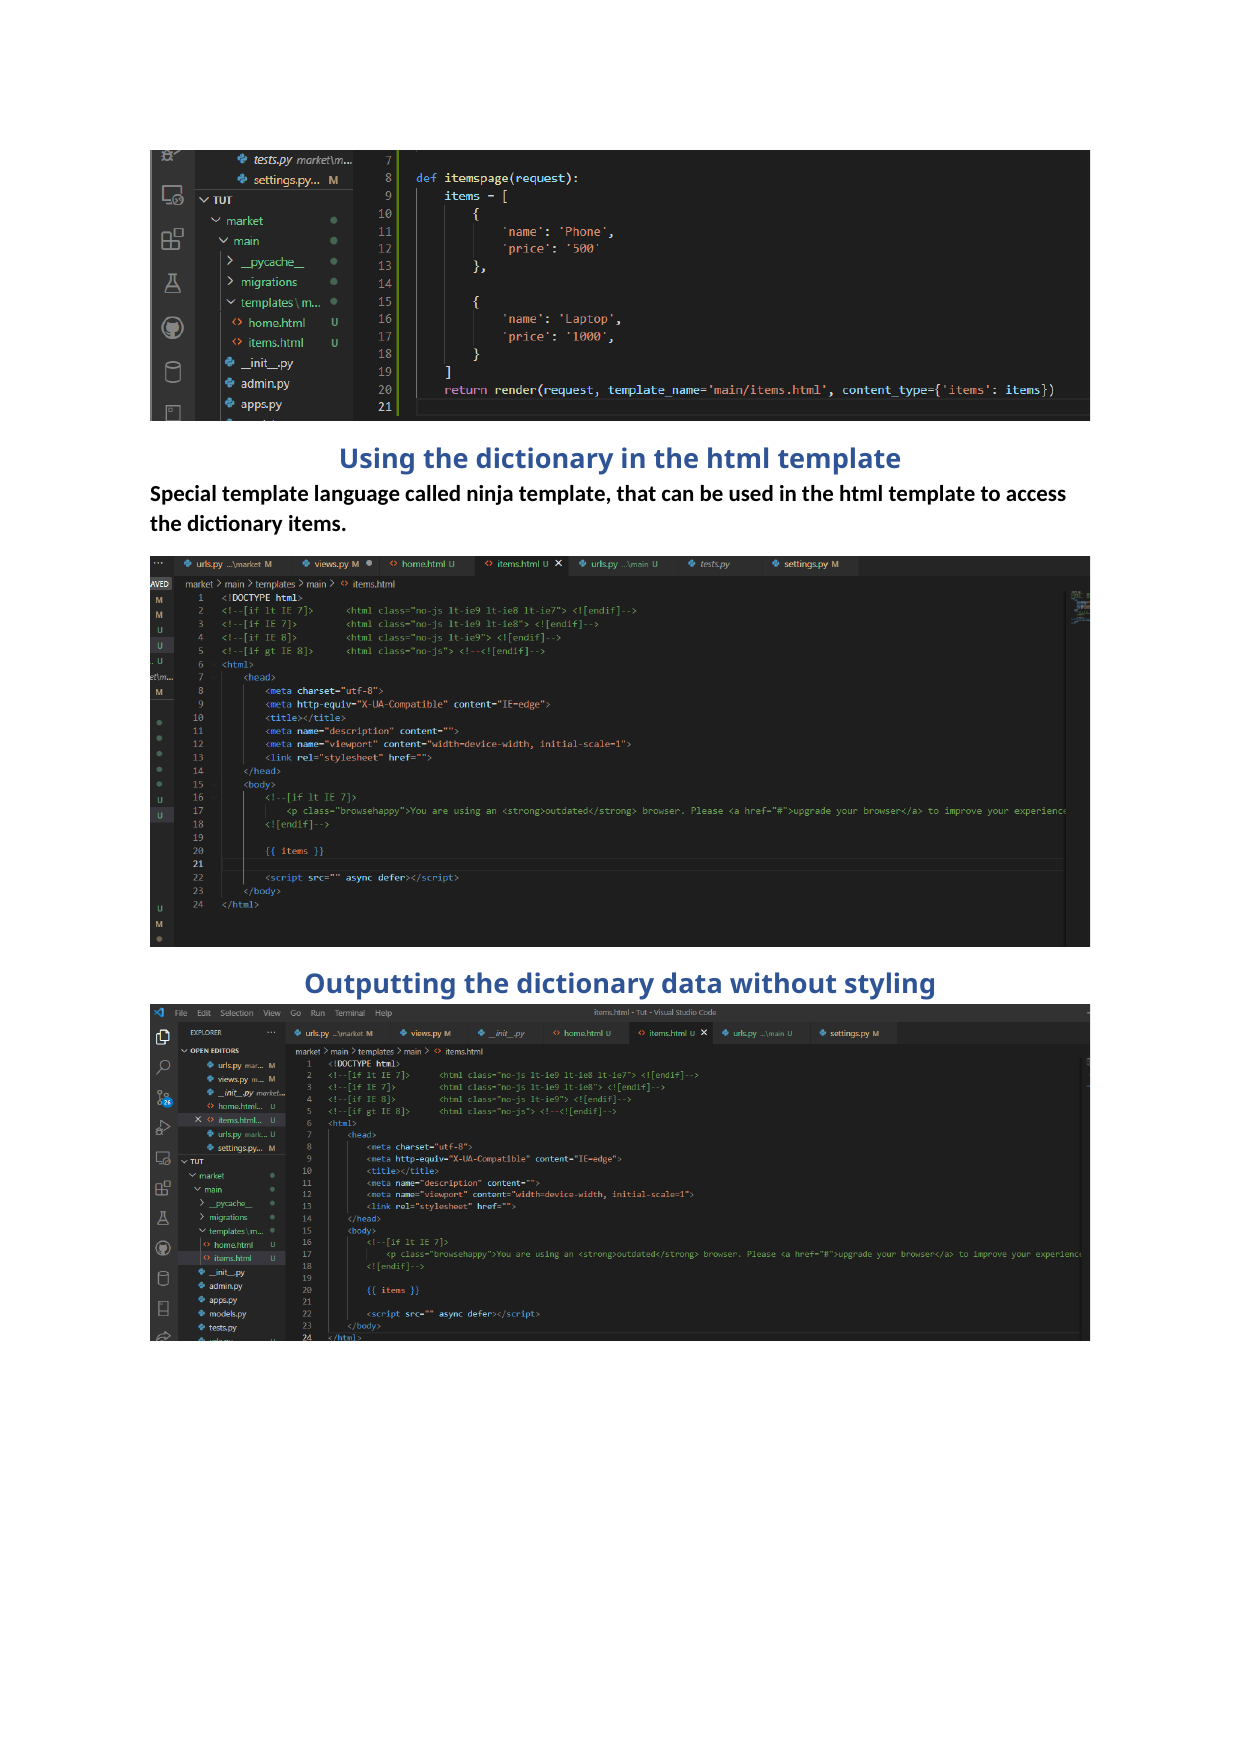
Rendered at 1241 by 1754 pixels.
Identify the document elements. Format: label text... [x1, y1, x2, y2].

picture [150, 1004, 1091, 1341]
picture [150, 150, 1091, 421]
subtitle Outputting the dictionary data without styling [150, 965, 1090, 1002]
text Special template language called ninja template, that can be used in the html template to access the dictionary items. [150, 479, 1090, 537]
subtitle Using the dictionary in the html template [150, 439, 1090, 476]
picture [150, 556, 1091, 947]
